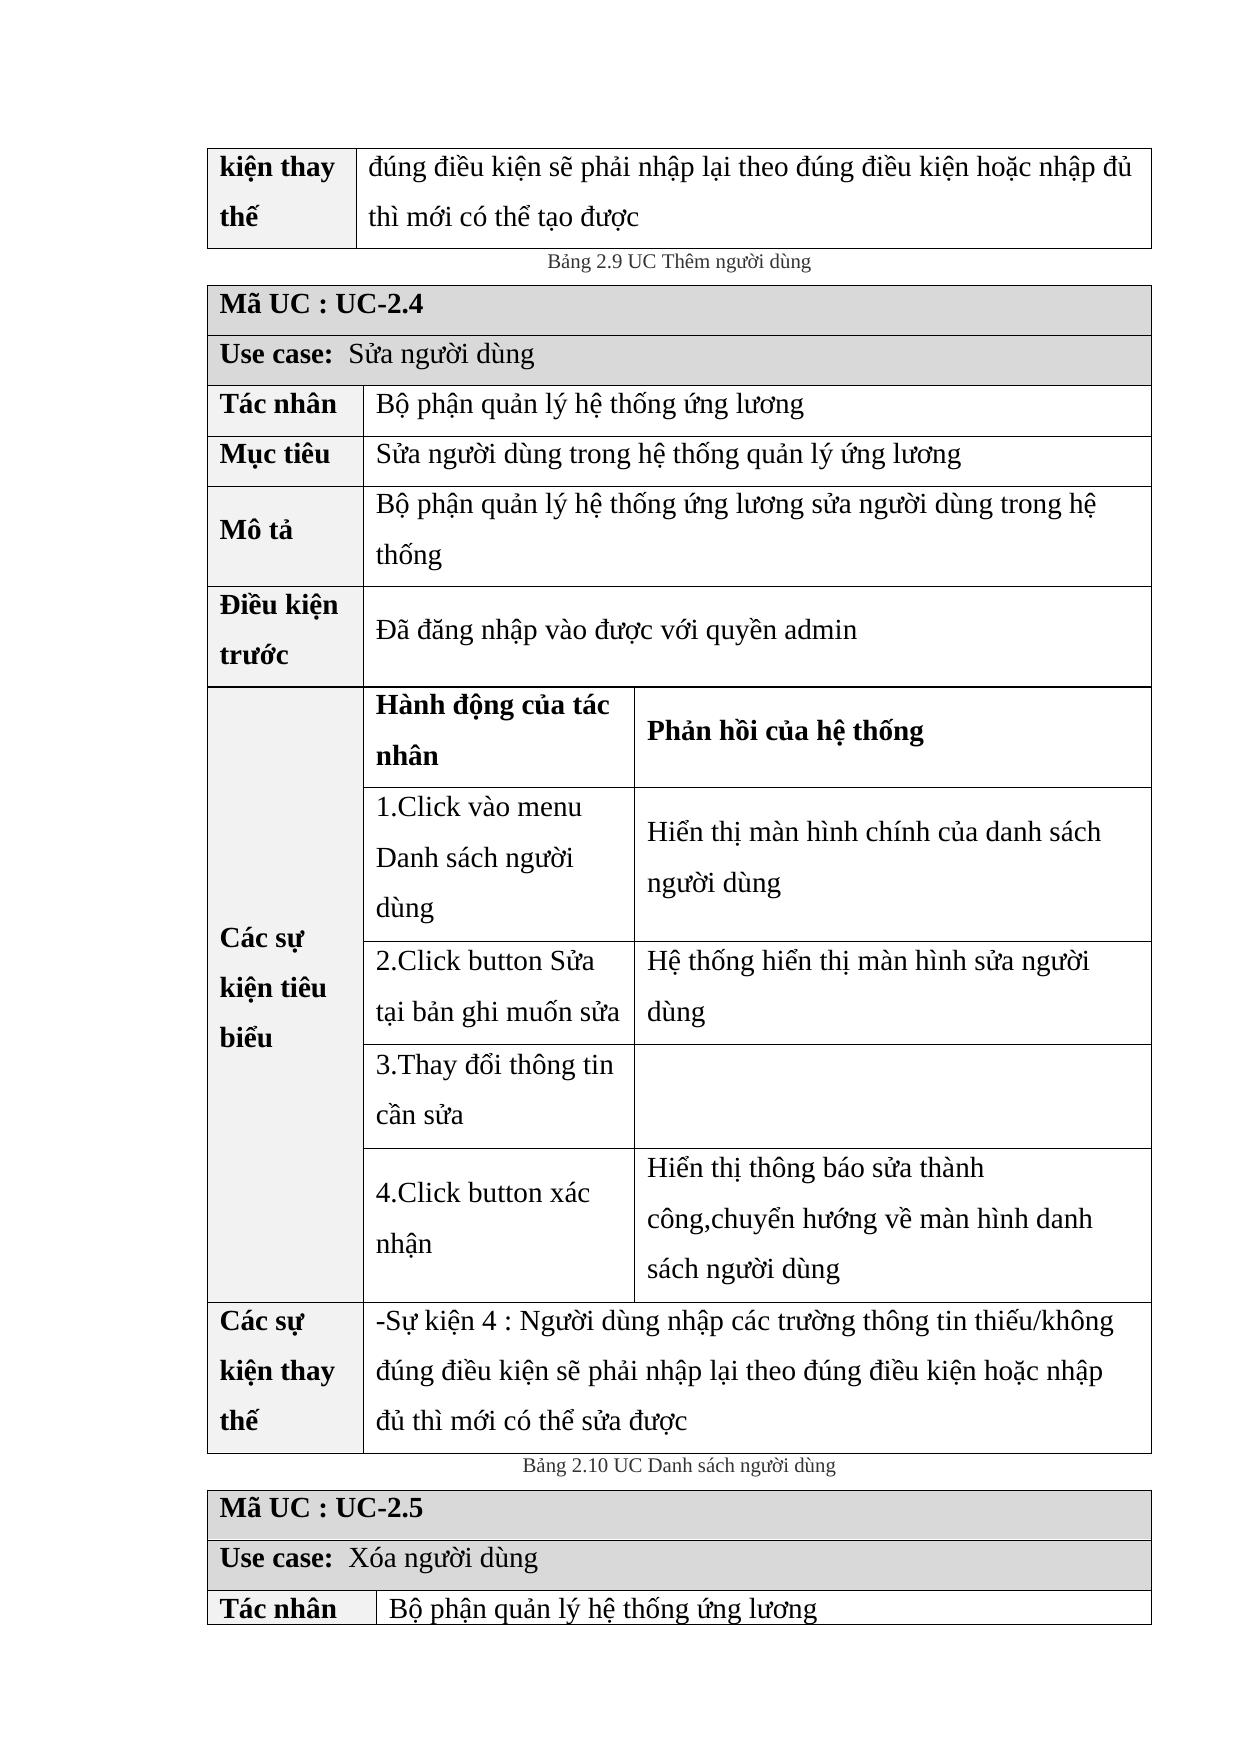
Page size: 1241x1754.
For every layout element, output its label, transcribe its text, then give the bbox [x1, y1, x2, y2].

table_cell Bộ phận quản lý hệ thống ứng lương [364, 386, 1151, 436]
table_cell 2.Click button Sửa tại bản ghi muốn sửa [364, 942, 634, 1044]
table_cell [208, 149, 356, 248]
table_cell Tác nhân [208, 1591, 376, 1624]
table_cell 1.Click vào menu Danh sách người dùng [364, 788, 634, 941]
table_cell Sửa người dùng trong hệ thống quản lý ứng lương [364, 437, 1151, 486]
table_cell Phản hồi của hệ thống [635, 688, 1151, 787]
text Bảng 2.10 UC Danh sách người dùng [207, 1454, 1152, 1477]
table_cell 4.Click button xác nhận [364, 1149, 634, 1302]
table_cell Mô tả [208, 487, 363, 586]
table_cell Đã đăng nhập vào được với quyền admin [364, 587, 1151, 686]
table_cell Hành động của tác nhân [364, 688, 634, 787]
table_cell 3.Thay đổi thông tin cần sửa [364, 1045, 634, 1148]
table_cell Bộ phận quản lý hệ thống ứng lương sửa người dùng trong hệ thống [364, 487, 1151, 586]
table_header Mã UC : UC-2.4 [208, 286, 1151, 335]
table_cell Điều kiện trước [208, 587, 363, 686]
table_cell Use case: Sửa người dùng [208, 336, 1151, 385]
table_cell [357, 149, 1151, 248]
table_cell Use case: Xóa người dùng [208, 1541, 1151, 1590]
table_cell -Sự kiện 4 : Người dùng nhập các trường thông tin thiếu/không đúng điều kiện sẽ phải nhập lại theo đúng điều kiện hoặc nhập đủ thì mới có thể sửa được [364, 1303, 1151, 1452]
table_cell Các sự kiện tiêu biểu [208, 688, 363, 1302]
table_cell Hiển thị màn hình chính của danh sách người dùng [635, 788, 1151, 941]
table_cell [635, 1045, 1151, 1148]
table_cell Các sự kiện thay thế [208, 1303, 363, 1452]
table_header Mã UC : UC-2.5 [208, 1491, 1151, 1539]
table_cell Mục tiêu [208, 437, 363, 486]
text Bảng 2.9 UC Thêm người dùng [207, 249, 1152, 273]
table_cell Hiển thị thông báo sửa thành công,chuyển hướng về màn hình danh sách người dùng [635, 1149, 1151, 1302]
table_cell Tác nhân [208, 386, 363, 436]
table_cell Hệ thống hiển thị màn hình sửa người dùng [635, 942, 1151, 1044]
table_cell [377, 1591, 1151, 1624]
